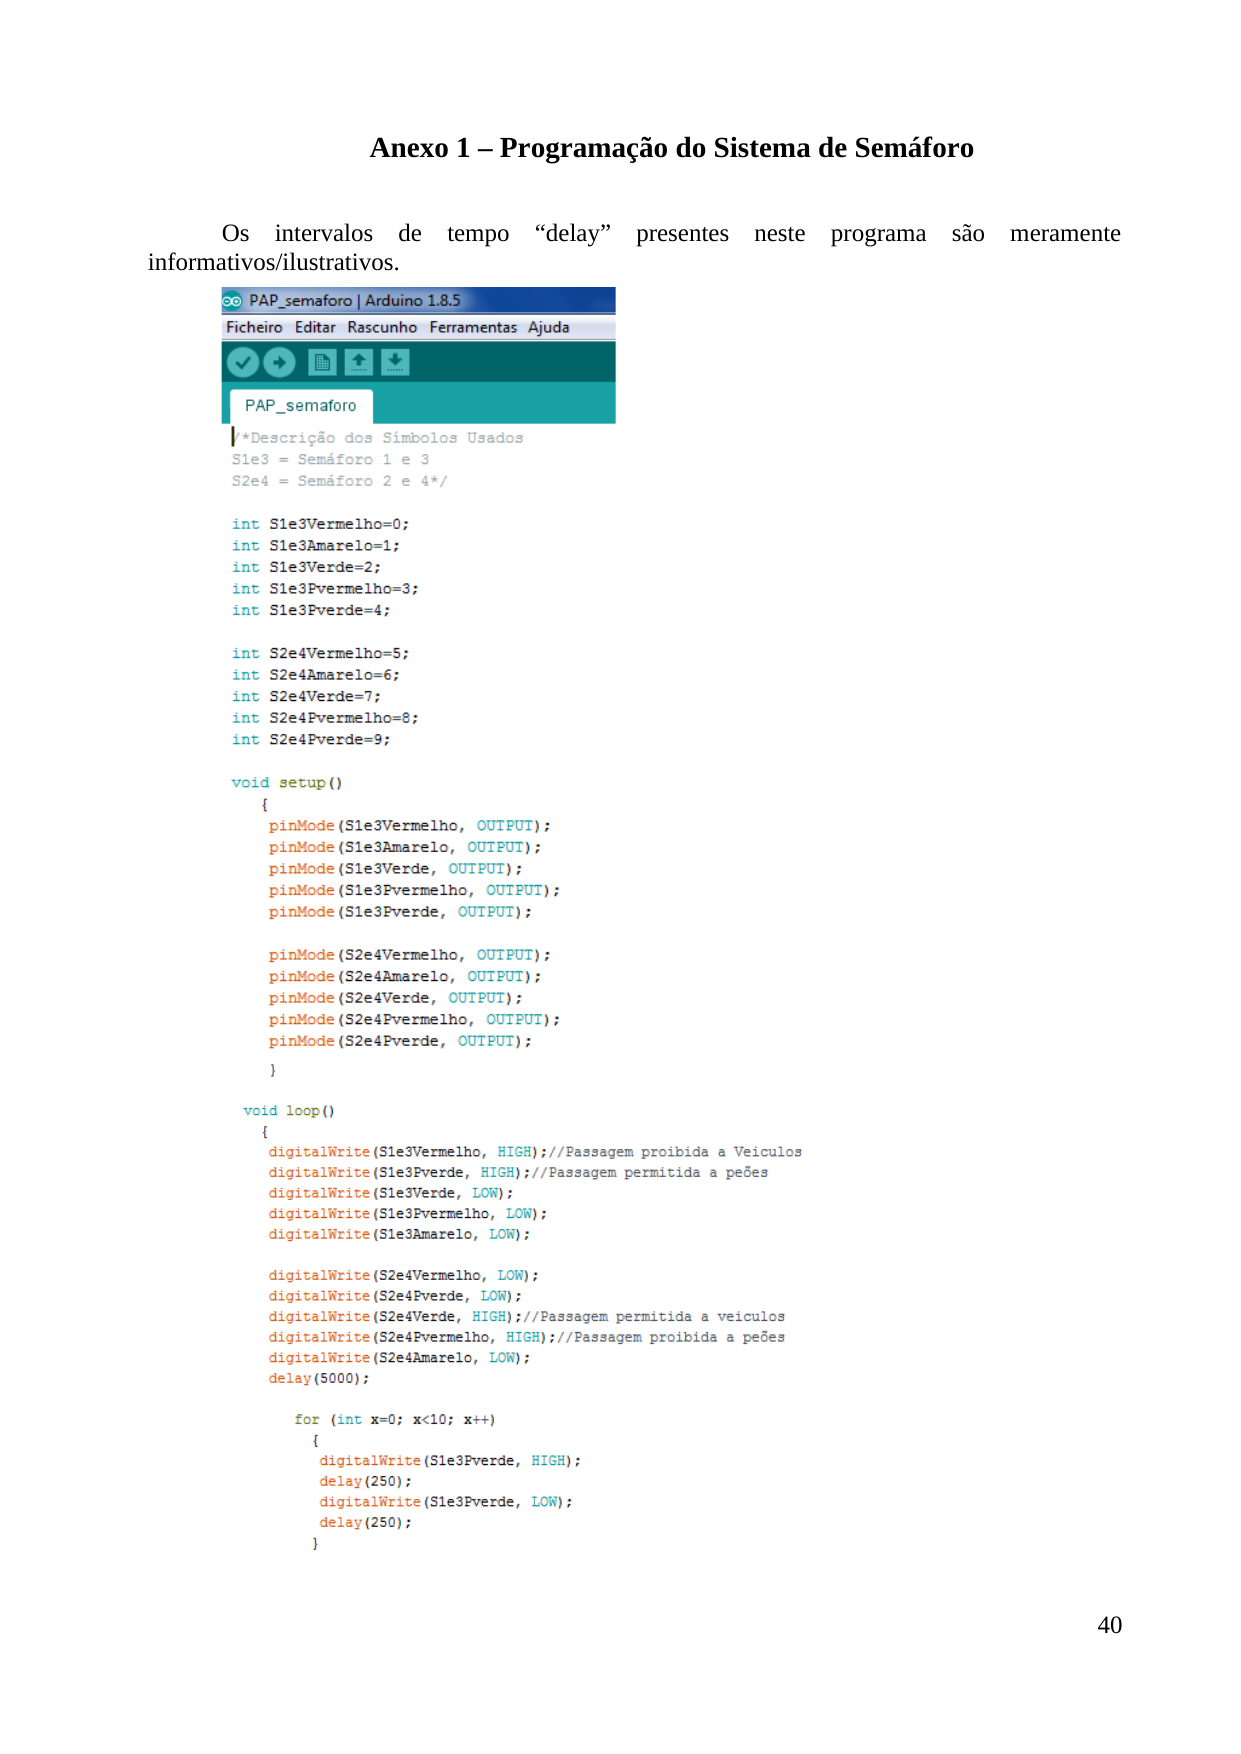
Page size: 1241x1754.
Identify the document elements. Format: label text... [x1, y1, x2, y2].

picture [234, 1058, 821, 1556]
text Anexo 1 – Programação do Sistema de Semáforo [148, 131, 1122, 164]
text Os intervalos de tempo “delay” presentes neste programa são meramente informativos/ilustrativos. [148, 218, 1122, 275]
picture [221, 287, 616, 1049]
